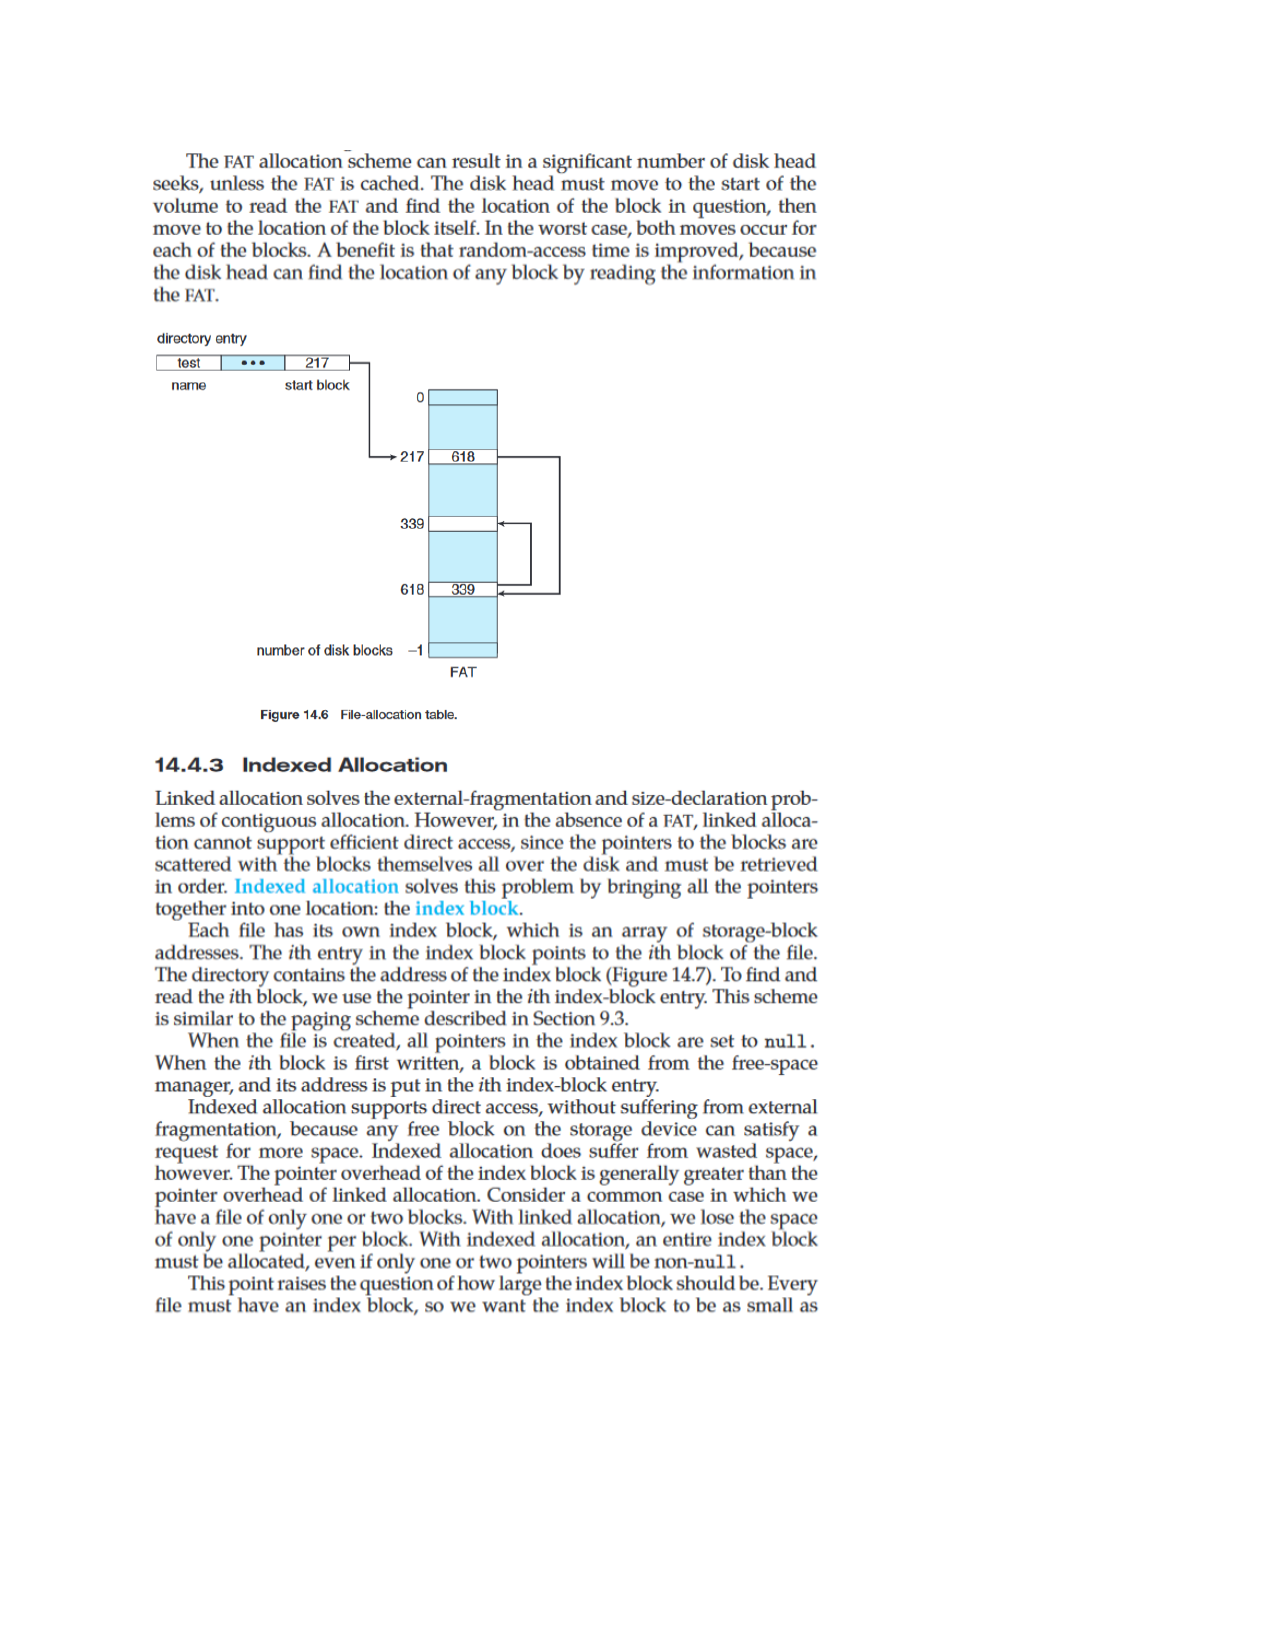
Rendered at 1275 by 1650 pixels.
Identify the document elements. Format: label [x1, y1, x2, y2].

picture [150, 328, 569, 729]
picture [150, 747, 826, 1319]
picture [150, 150, 821, 310]
